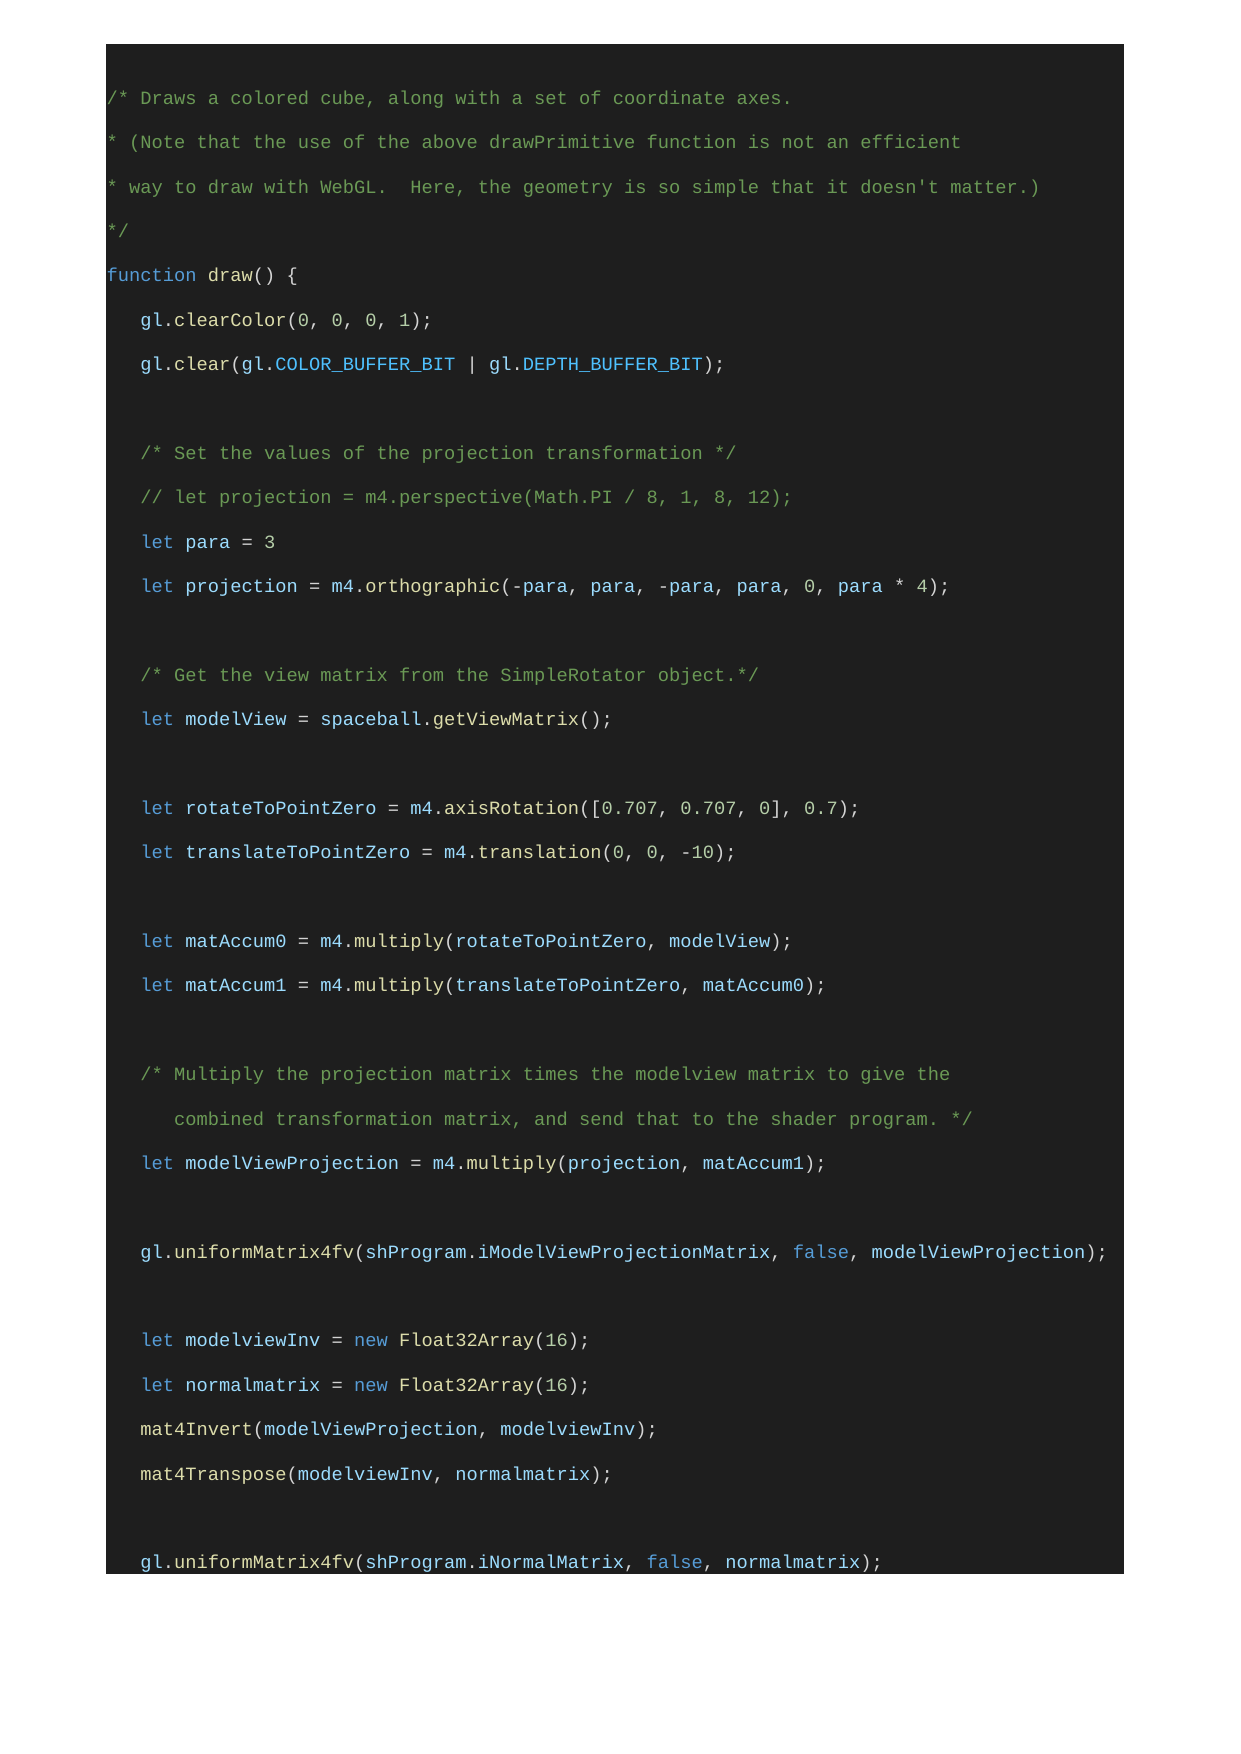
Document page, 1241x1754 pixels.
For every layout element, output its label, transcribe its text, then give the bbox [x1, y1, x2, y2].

text let normalmatrix = new Float32Array(16); [106, 1376, 1124, 1397]
text let matAccum0 = m4.multiply(rotateToPointZero, modelView); [106, 932, 1124, 953]
text gl.uniformMatrix4fv(shProgram.iNormalMatrix, false, normalmatrix); [106, 1553, 1124, 1574]
text gl.uniformMatrix4fv(shProgram.iModelViewProjectionMatrix, false, modelViewProjection); [106, 1242, 1124, 1264]
text /* Get the view matrix from the SimpleRotator object.*/ [106, 666, 1124, 687]
text gl.clearColor(0, 0, 0, 1); [106, 311, 1124, 332]
text let translateToPointZero = m4.translation(0, 0, -10); [106, 843, 1124, 864]
text /* Draws a colored cube, along with a set of coordinate axes. [106, 89, 1124, 110]
text let rotateToPointZero = m4.axisRotation([0.707, 0.707, 0], 0.7); [106, 799, 1124, 820]
text function draw() { [106, 266, 1124, 287]
text * way to draw with WebGL. Here, the geometry is so simple that it doesn't matter.) [106, 177, 1124, 199]
text let projection = m4.orthographic(-para, para, -para, para, 0, para * 4); [106, 577, 1124, 598]
text let para = 3 [106, 532, 1124, 554]
text gl.clear(gl.COLOR_BUFFER_BIT | gl.DEPTH_BUFFER_BIT); [106, 355, 1124, 376]
text /* Set the values of the projection transformation */ [106, 444, 1124, 465]
text let modelView = spaceball.getViewMatrix(); [106, 710, 1124, 731]
text /* Multiply the projection matrix times the modelview matrix to give the [106, 1065, 1124, 1086]
text mat4Invert(modelViewProjection, modelviewInv); [106, 1420, 1124, 1441]
text // let projection = m4.perspective(Math.PI / 8, 1, 8, 12); [106, 488, 1124, 509]
text let modelviewInv = new Float32Array(16); [106, 1331, 1124, 1352]
text */ [106, 222, 1124, 243]
text mat4Transpose(modelviewInv, normalmatrix); [106, 1464, 1124, 1486]
text combined transformation matrix, and send that to the shader program. */ [106, 1109, 1124, 1131]
text let modelViewProjection = m4.multiply(projection, matAccum1); [106, 1154, 1124, 1175]
text * (Note that the use of the above drawPrimitive function is not an efficient [106, 133, 1124, 154]
text let matAccum1 = m4.multiply(translateToPointZero, matAccum0); [106, 976, 1124, 997]
